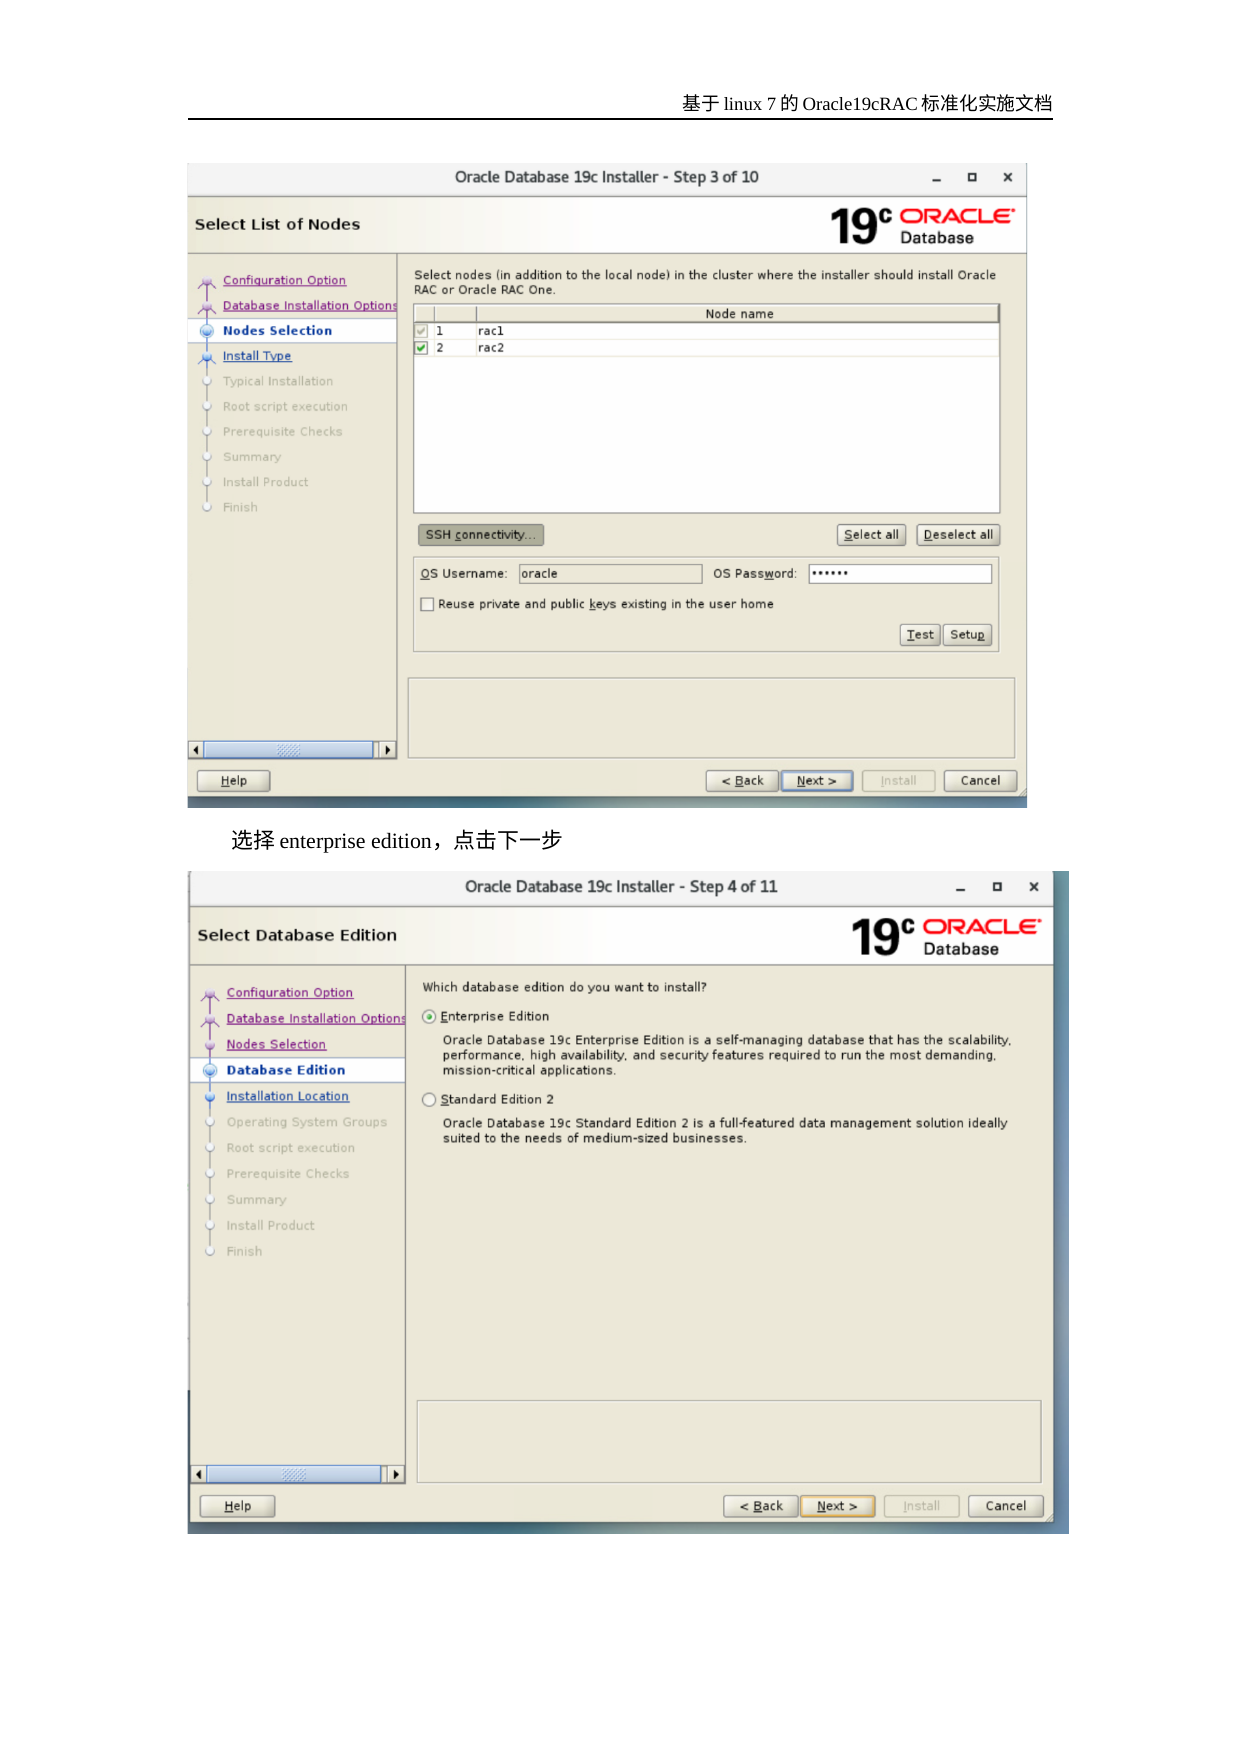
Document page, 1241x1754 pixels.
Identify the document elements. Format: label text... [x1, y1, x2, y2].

text 选择enterprise edition，点击下一步 [187, 822, 1053, 856]
picture [187, 163, 1028, 808]
picture [187, 871, 1069, 1534]
